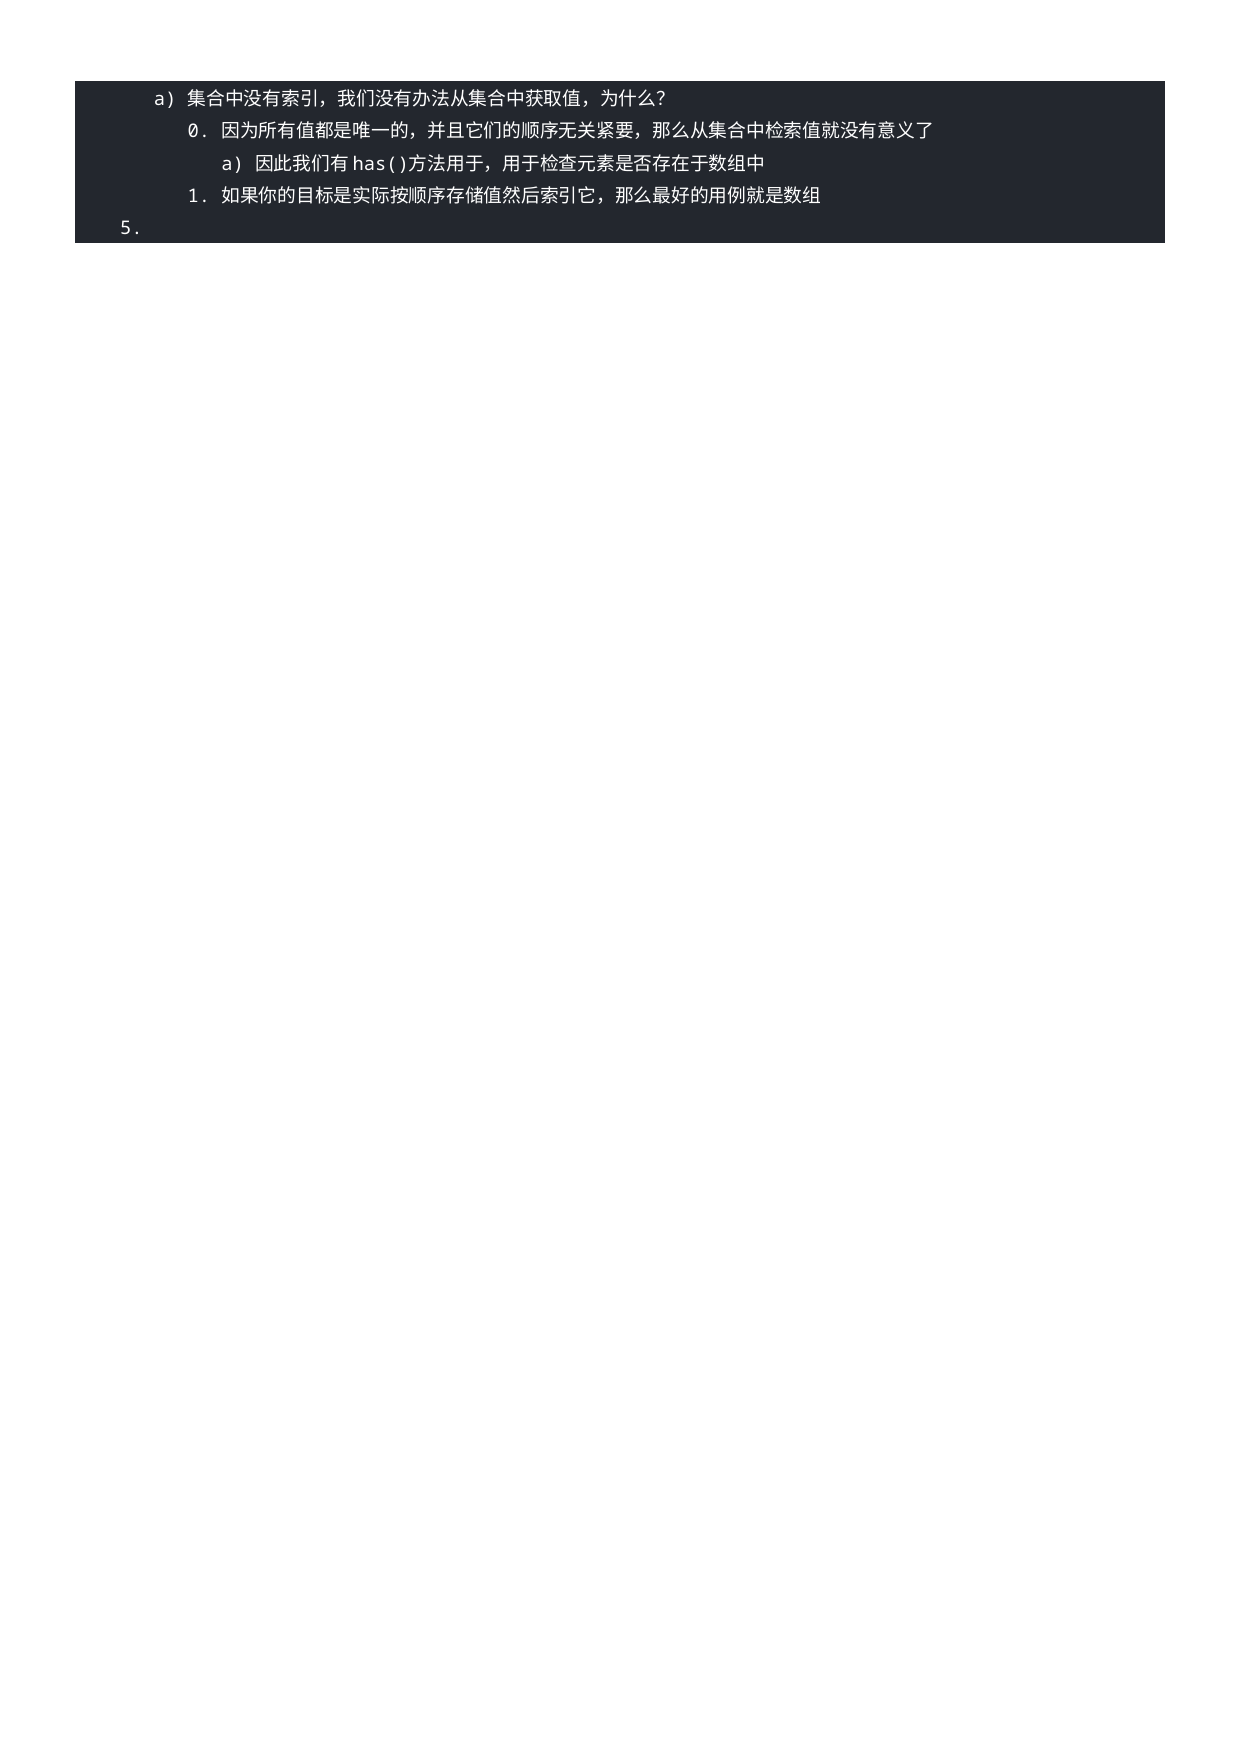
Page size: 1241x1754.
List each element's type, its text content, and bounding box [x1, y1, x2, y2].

text 5. [75, 211, 1165, 243]
text 1. 如果你的目标是实际按顺序存储值然后索引它，那么最好的用例就是数组 [75, 178, 1165, 211]
text 0. 因为所有值都是唯一的，并且它们的顺序无关紧要，那么从集合中检索值就没有意义了 [75, 113, 1165, 146]
text a) 集合中没有索引，我们没有办法从集合中获取值，为什么？ [75, 81, 1165, 113]
text a) 因此我们有has()方法用于，用于检查元素是否存在于数组中 [75, 146, 1165, 178]
